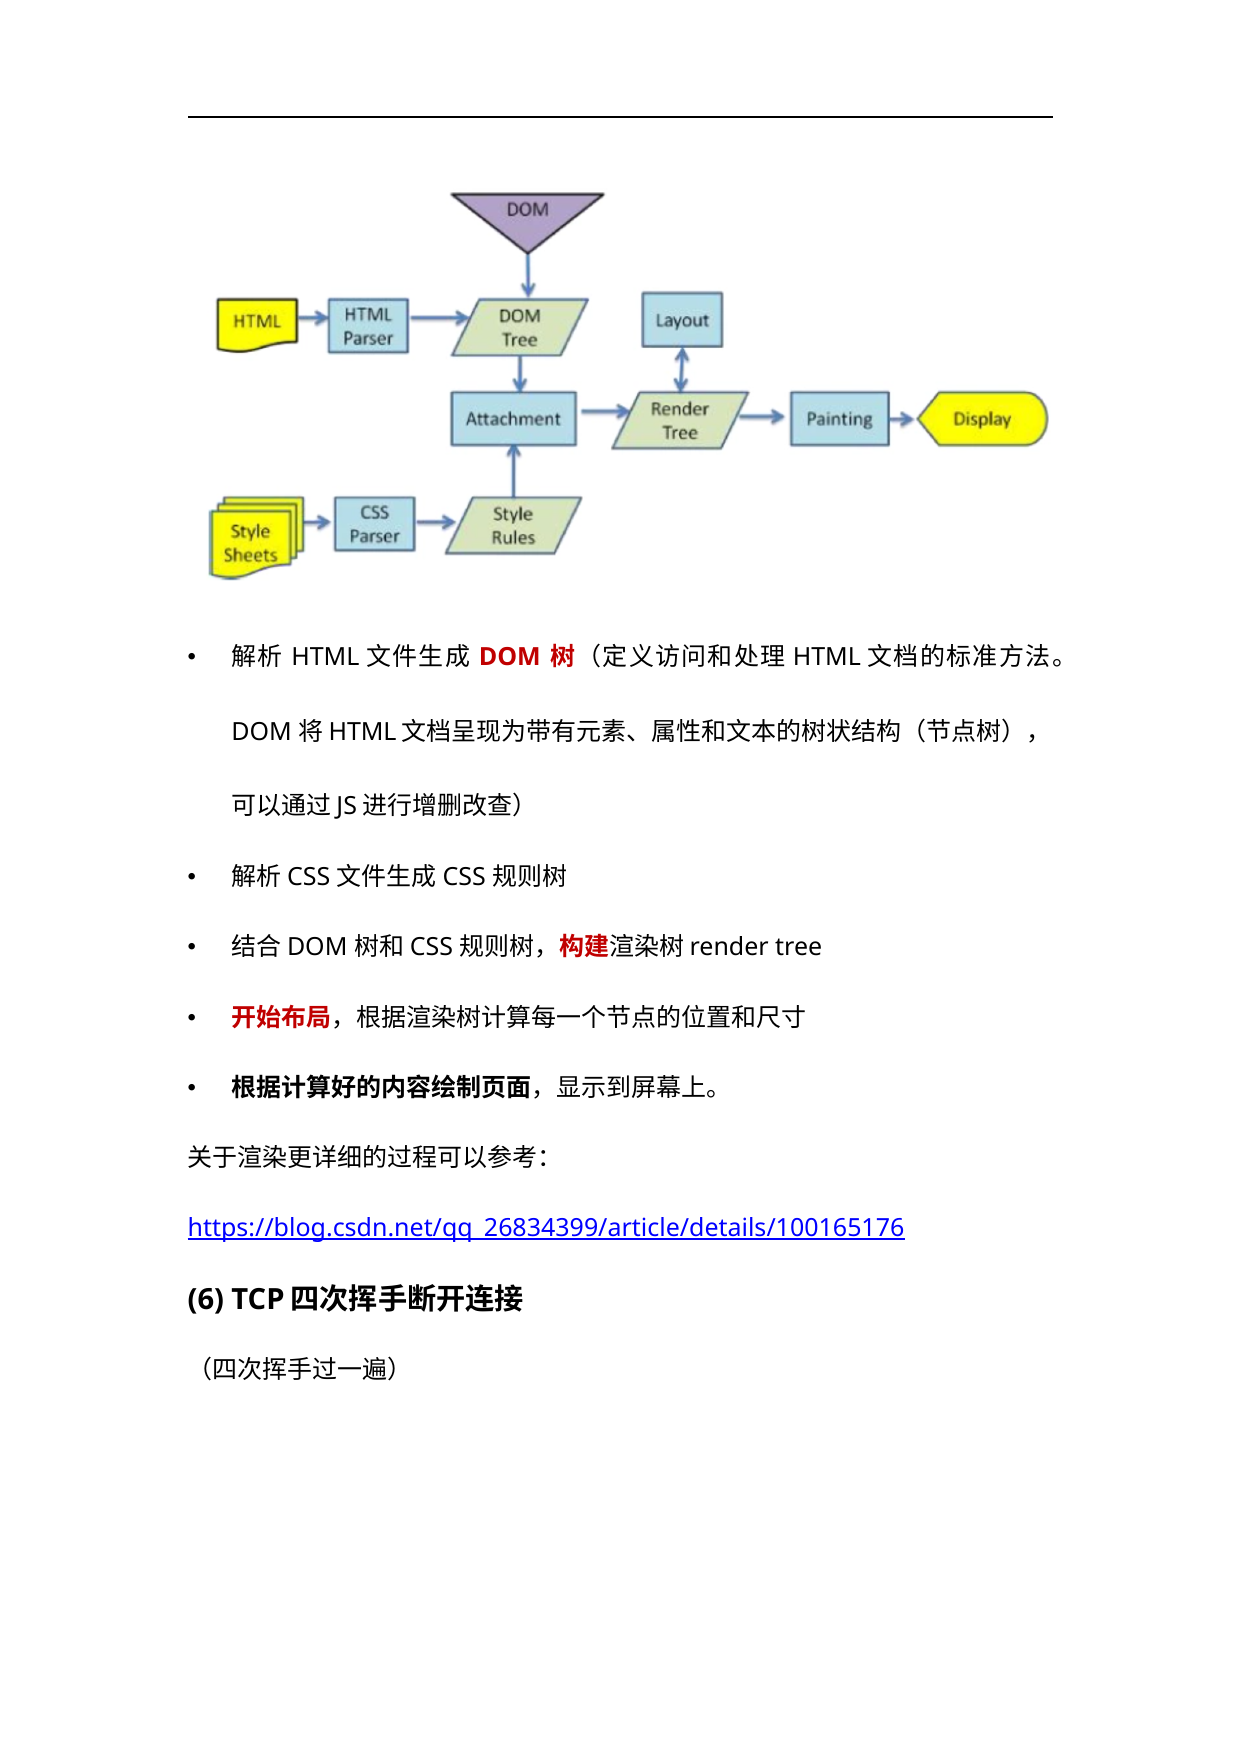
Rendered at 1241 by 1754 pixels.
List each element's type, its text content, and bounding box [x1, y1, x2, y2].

text https://blog.csdn.net/qq_26834399/article/details/100165176 [187, 1194, 1053, 1259]
picture [187, 162, 1053, 587]
text 关于渲染更详细的过程可以参考： [187, 1123, 1053, 1188]
list 解析 HTML文件生成 DOM 树（定义访问和处理HTML文档的标准方法。DOM 将HTML文档呈现为带有元素、属性和文本的树状结构（节点树），可以通过JS进行增删改查） [187, 622, 1053, 836]
list 根据计算好的内容绘制页面，显示到屏幕上。 [187, 1053, 1053, 1118]
subtitle TCP四次挥手断开连接 [187, 1264, 1053, 1329]
text （四次挥手过一遍） [187, 1335, 1053, 1400]
list 结合 DOM 树和 CSS 规则树，构建渲染树render tree [187, 912, 1053, 977]
list 开始布局，根据渲染树计算每一个节点的位置和尺寸 [187, 983, 1053, 1048]
list 解析 CSS 文件生成 CSS 规则树 [187, 842, 1053, 907]
